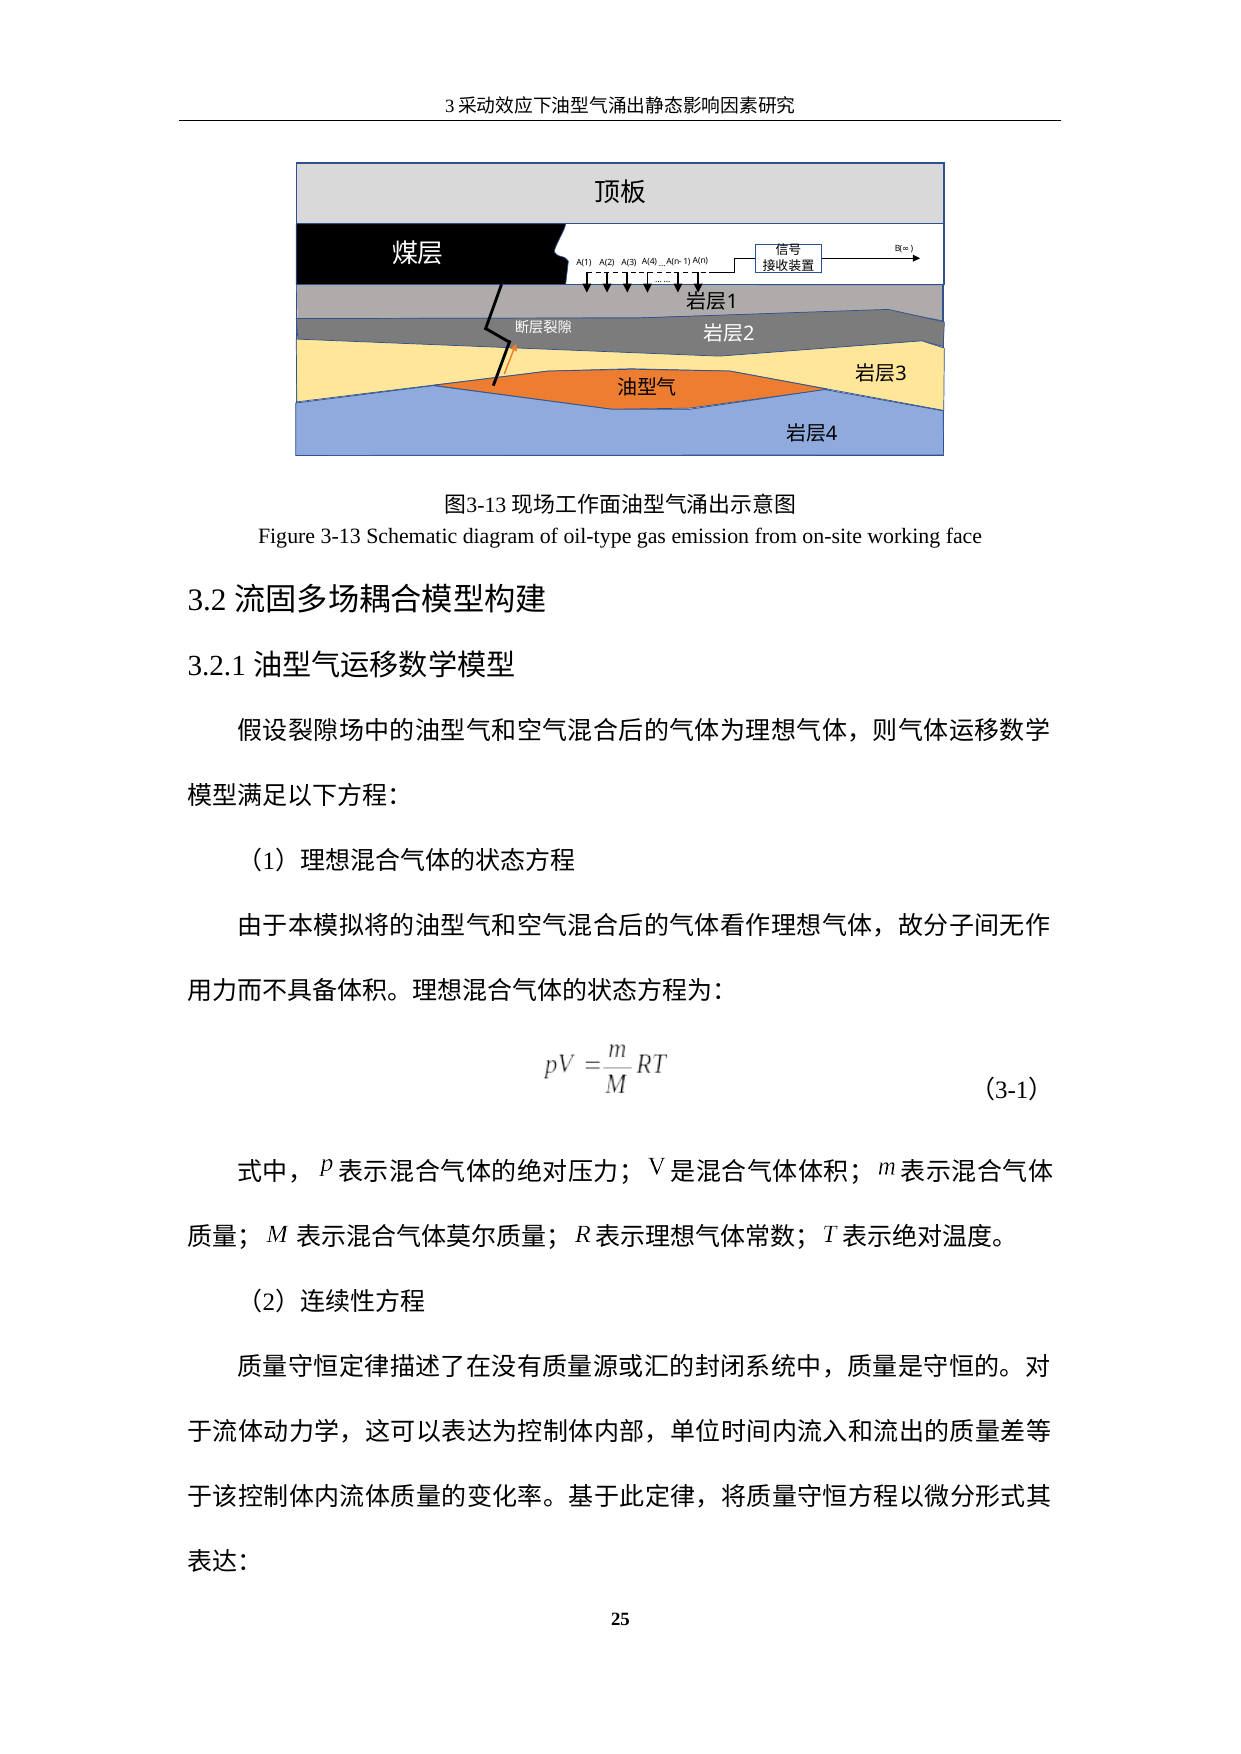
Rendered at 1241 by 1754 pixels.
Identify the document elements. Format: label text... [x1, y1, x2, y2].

text Figure - Schematic diagram of oil-type gas emission from on-site working face [187, 519, 1053, 552]
list 油型气运移数学模型 [187, 642, 1053, 684]
list 流固多场耦合模型构建 [187, 564, 1053, 629]
text 质量守恒定律描述了在没有质量源或汇的封闭系统中，质量是守恒的。对于流体动力学，这可以表达为控制体内部，单位时间内流入和流出的质量差等于该控制体内流体质量的变化率。基于此定律，将质量守恒方程以微分形式其表达： [187, 1332, 1053, 1592]
text 图-1 现场工作面油型气涌出示意图 [187, 487, 1053, 519]
text （3-1） [187, 1021, 1053, 1119]
text （2）连续性方程 [187, 1267, 1053, 1332]
text 假设裂隙场中的油型气和空气混合后的气体为理想气体，则气体运移数学模型满足以下方程： [187, 696, 1053, 826]
text 由于本模拟将的油型气和空气混合后的气体看作理想气体，故分子间无作用力而不具备体积。理想混合气体的状态方程为： [187, 891, 1053, 1021]
text 式中，表示混合气体的绝对压力；是混合气体体积；表示混合气体质量；表示混合气体莫尔质量；表示理想气体常数；表示绝对温度。 [187, 1137, 1053, 1267]
text （1）理想混合气体的状态方程 [187, 826, 1053, 891]
